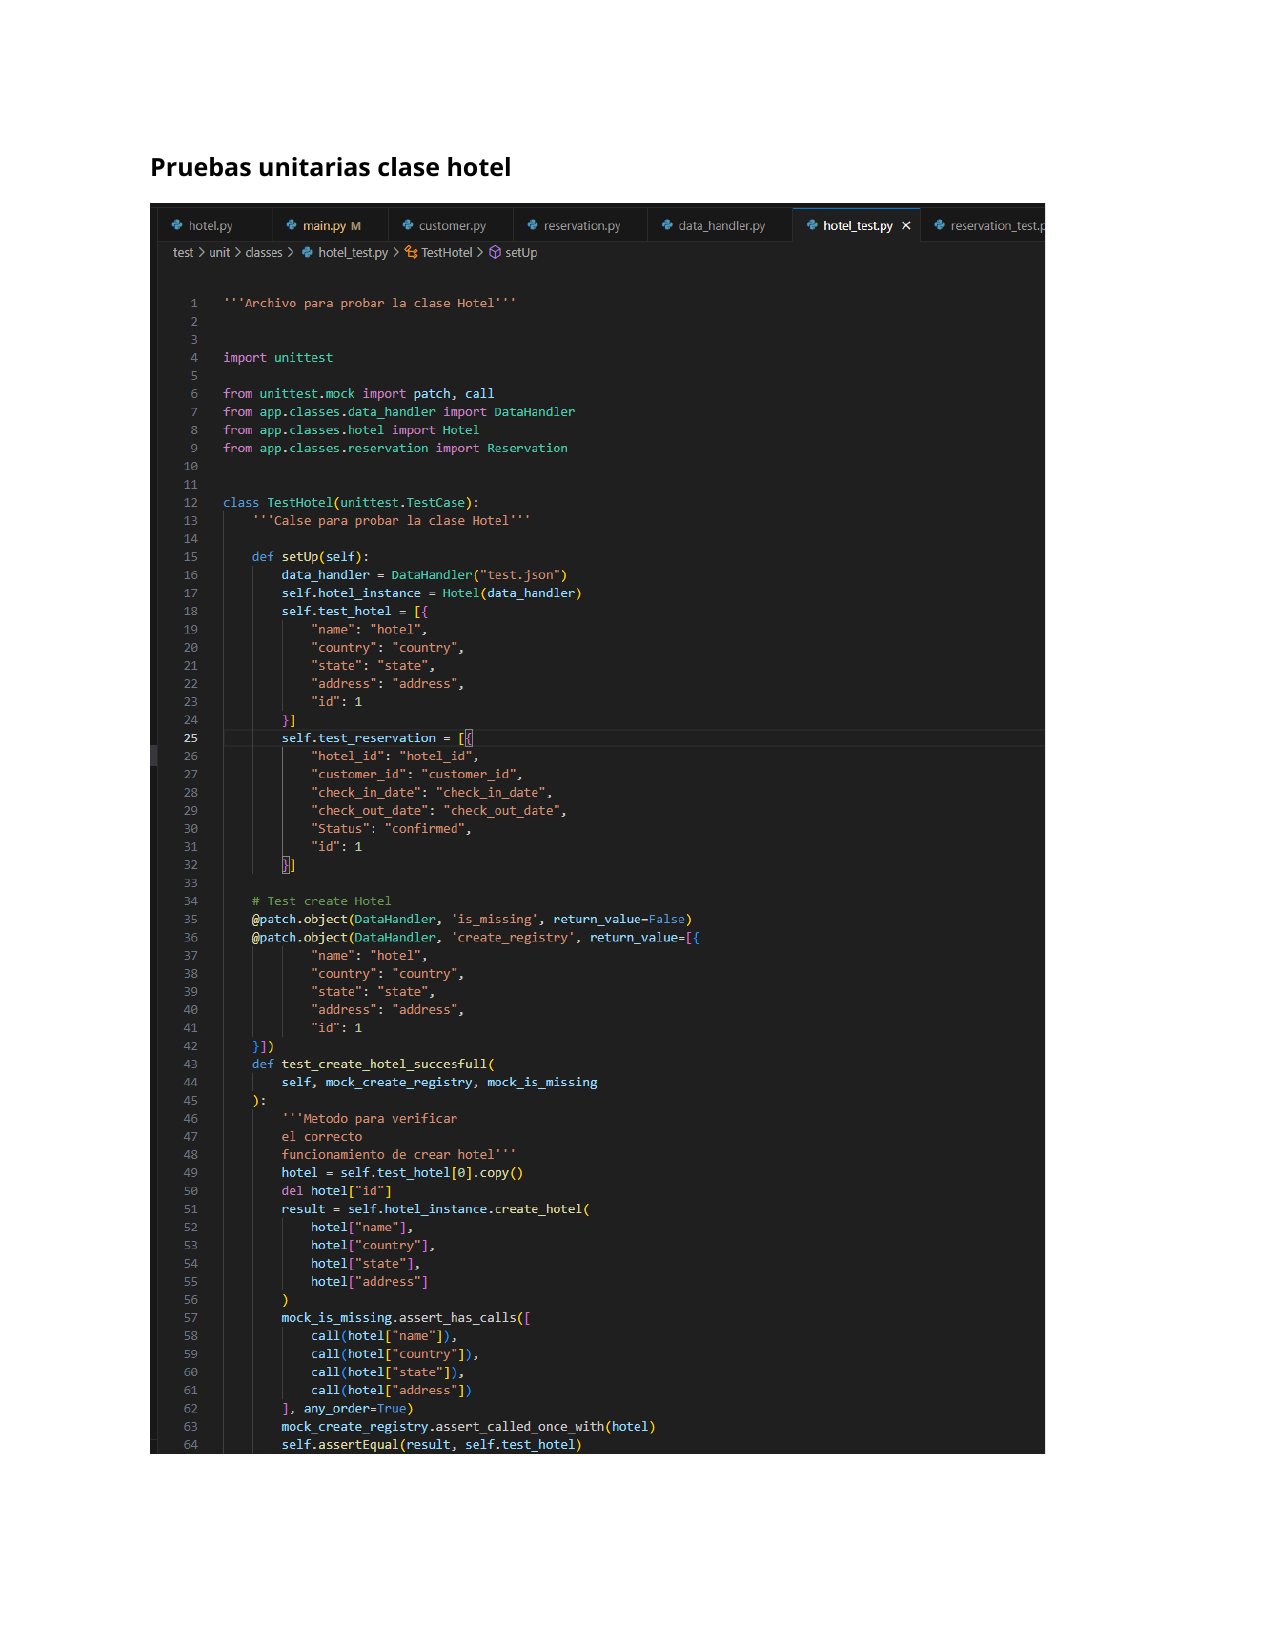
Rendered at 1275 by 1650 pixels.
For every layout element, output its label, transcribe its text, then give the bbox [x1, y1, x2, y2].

picture [150, 203, 1046, 1454]
text Pruebas unitarias clase hotel [150, 150, 1125, 184]
